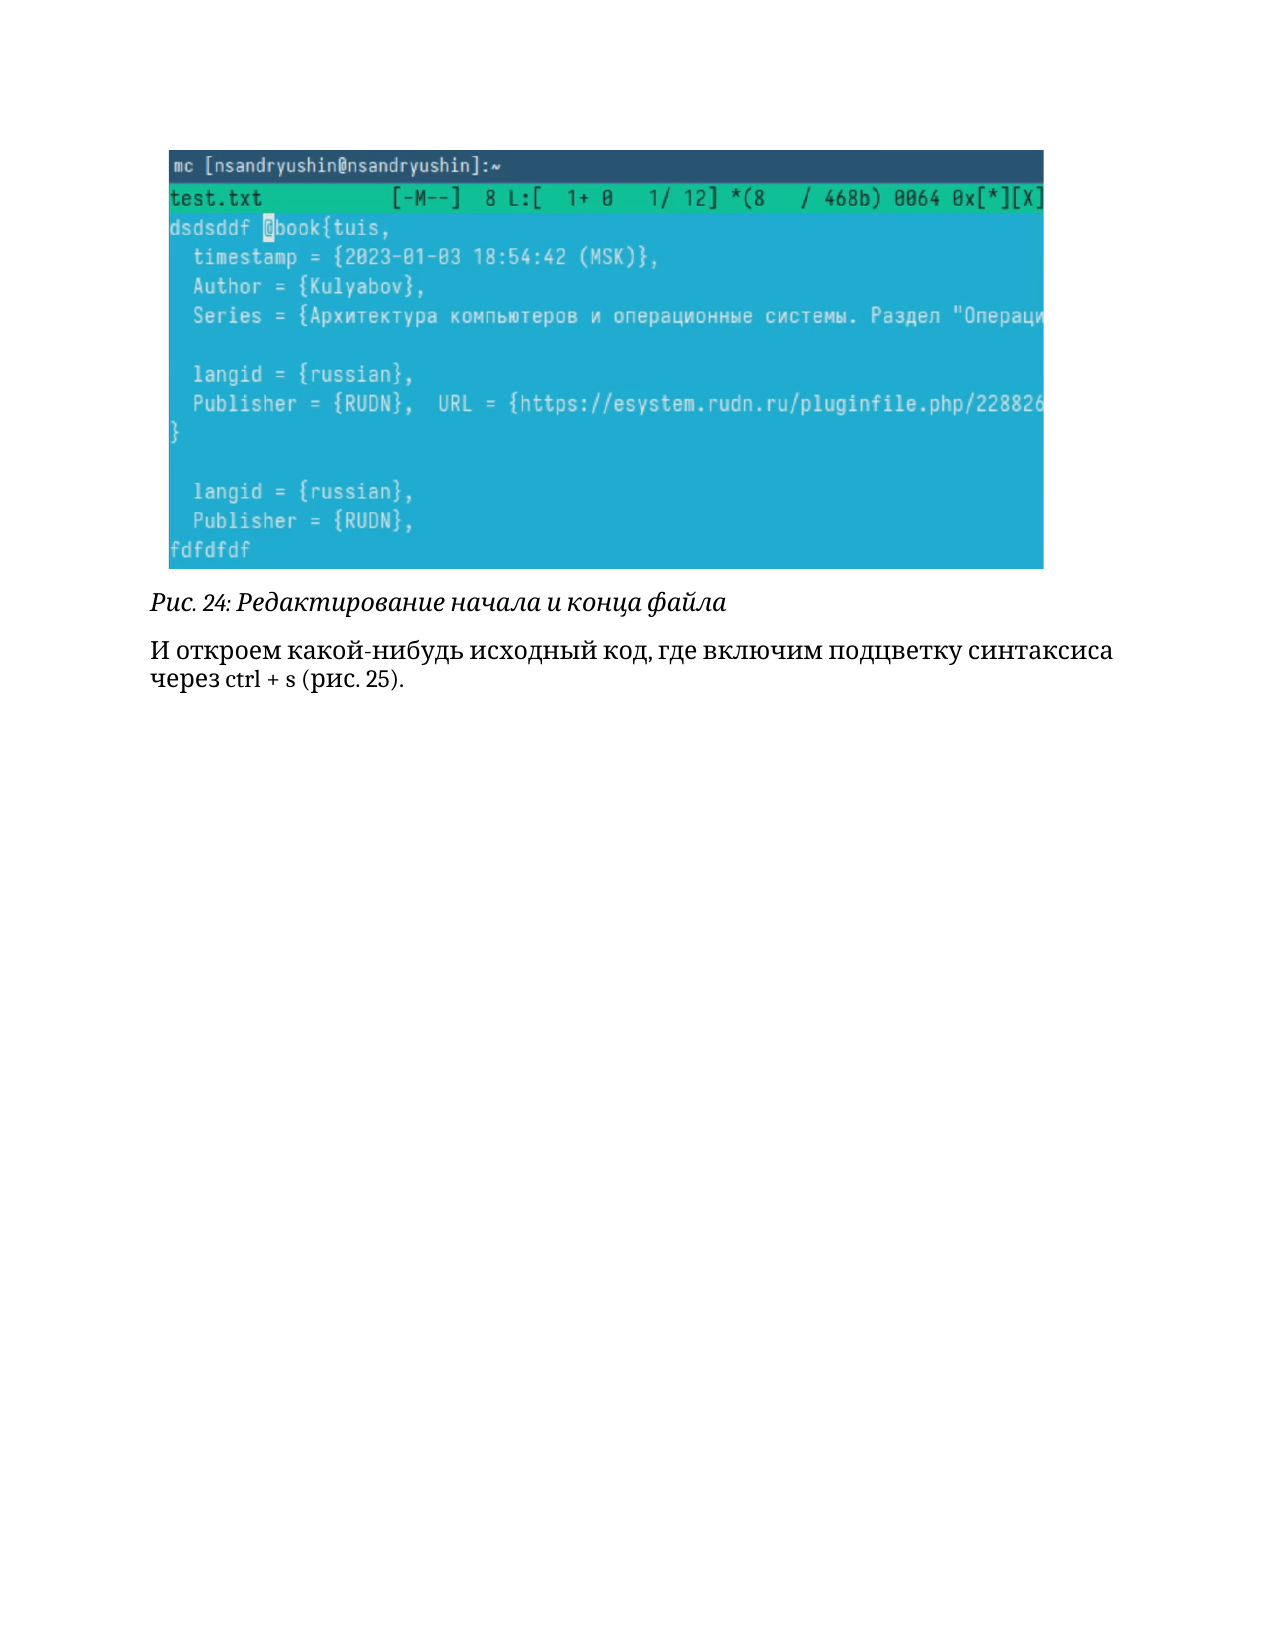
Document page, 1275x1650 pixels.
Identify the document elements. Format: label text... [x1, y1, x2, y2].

text И откроем какой-нибудь исходный код, где включим подцветку синтаксиса через ctrl + s (рис. 25). [150, 637, 1125, 694]
text Рис. 24: Редактирование начала и конца файла [150, 589, 1125, 618]
picture [168, 150, 1044, 569]
